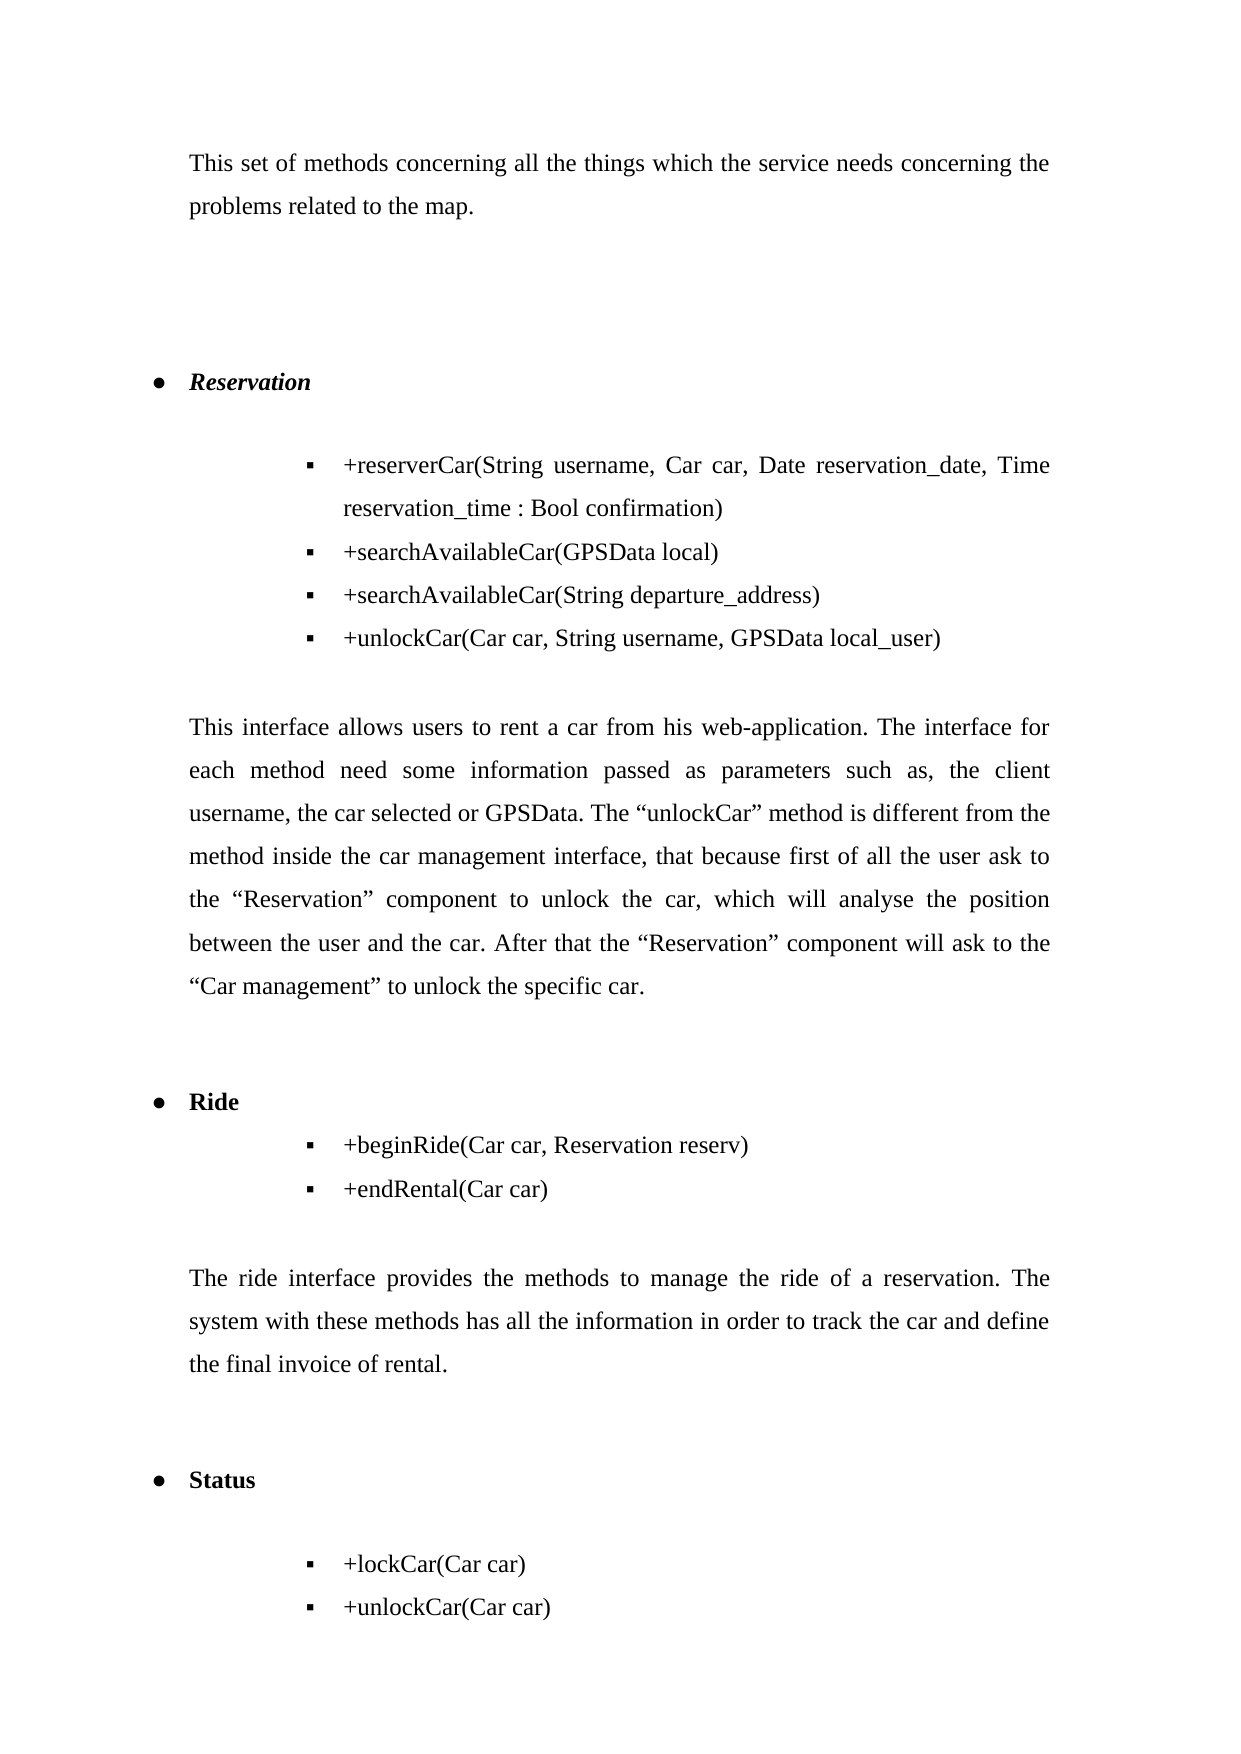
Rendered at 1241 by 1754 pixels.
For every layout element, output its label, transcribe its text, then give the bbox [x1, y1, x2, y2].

text This interface allows users to rent a car from his web-application. The interface for each method need some information passed as parameters such as, the client username, the car selected or GPSData. The “unlockCar” method is different from the method inside the car management interface, that because first of all the user ask to the “Reservation” component to unlock the car, which will analyse the position between the user and the car. After that the “Reservation” component will ask to the “Car management” to unlock the specific car. [189, 712, 1051, 999]
list +lockCar(Car car) [306, 1548, 1051, 1577]
list +unlockCar(Car car) [306, 1592, 1051, 1621]
list +searchAvailableCar(String departure_address) [306, 580, 1051, 609]
text The ride interface provides the methods to manage the ride of a reservation. The system with these methods has all the information in order to track the car and define the final invoice of rental. [189, 1263, 1051, 1378]
list +endRental(Car car) [306, 1174, 1051, 1202]
list +searchAvailableCar(GPSData local) [306, 537, 1051, 565]
text This set of methods concerning all the things which the service needs concerning the problems related to the map. [189, 148, 1051, 219]
list Status [151, 1465, 1051, 1494]
list +unlockCar(Car car, String username, GPSData local_user) [306, 623, 1051, 652]
list +reserverCar(String username, Car car, Date reservation_date, Time reservation_time : Bool confirmation) [306, 450, 1051, 522]
list Ride [151, 1087, 1051, 1116]
list Reservation [151, 367, 1051, 396]
list +beginRide(Car car, Reservation reserv) [306, 1130, 1051, 1159]
